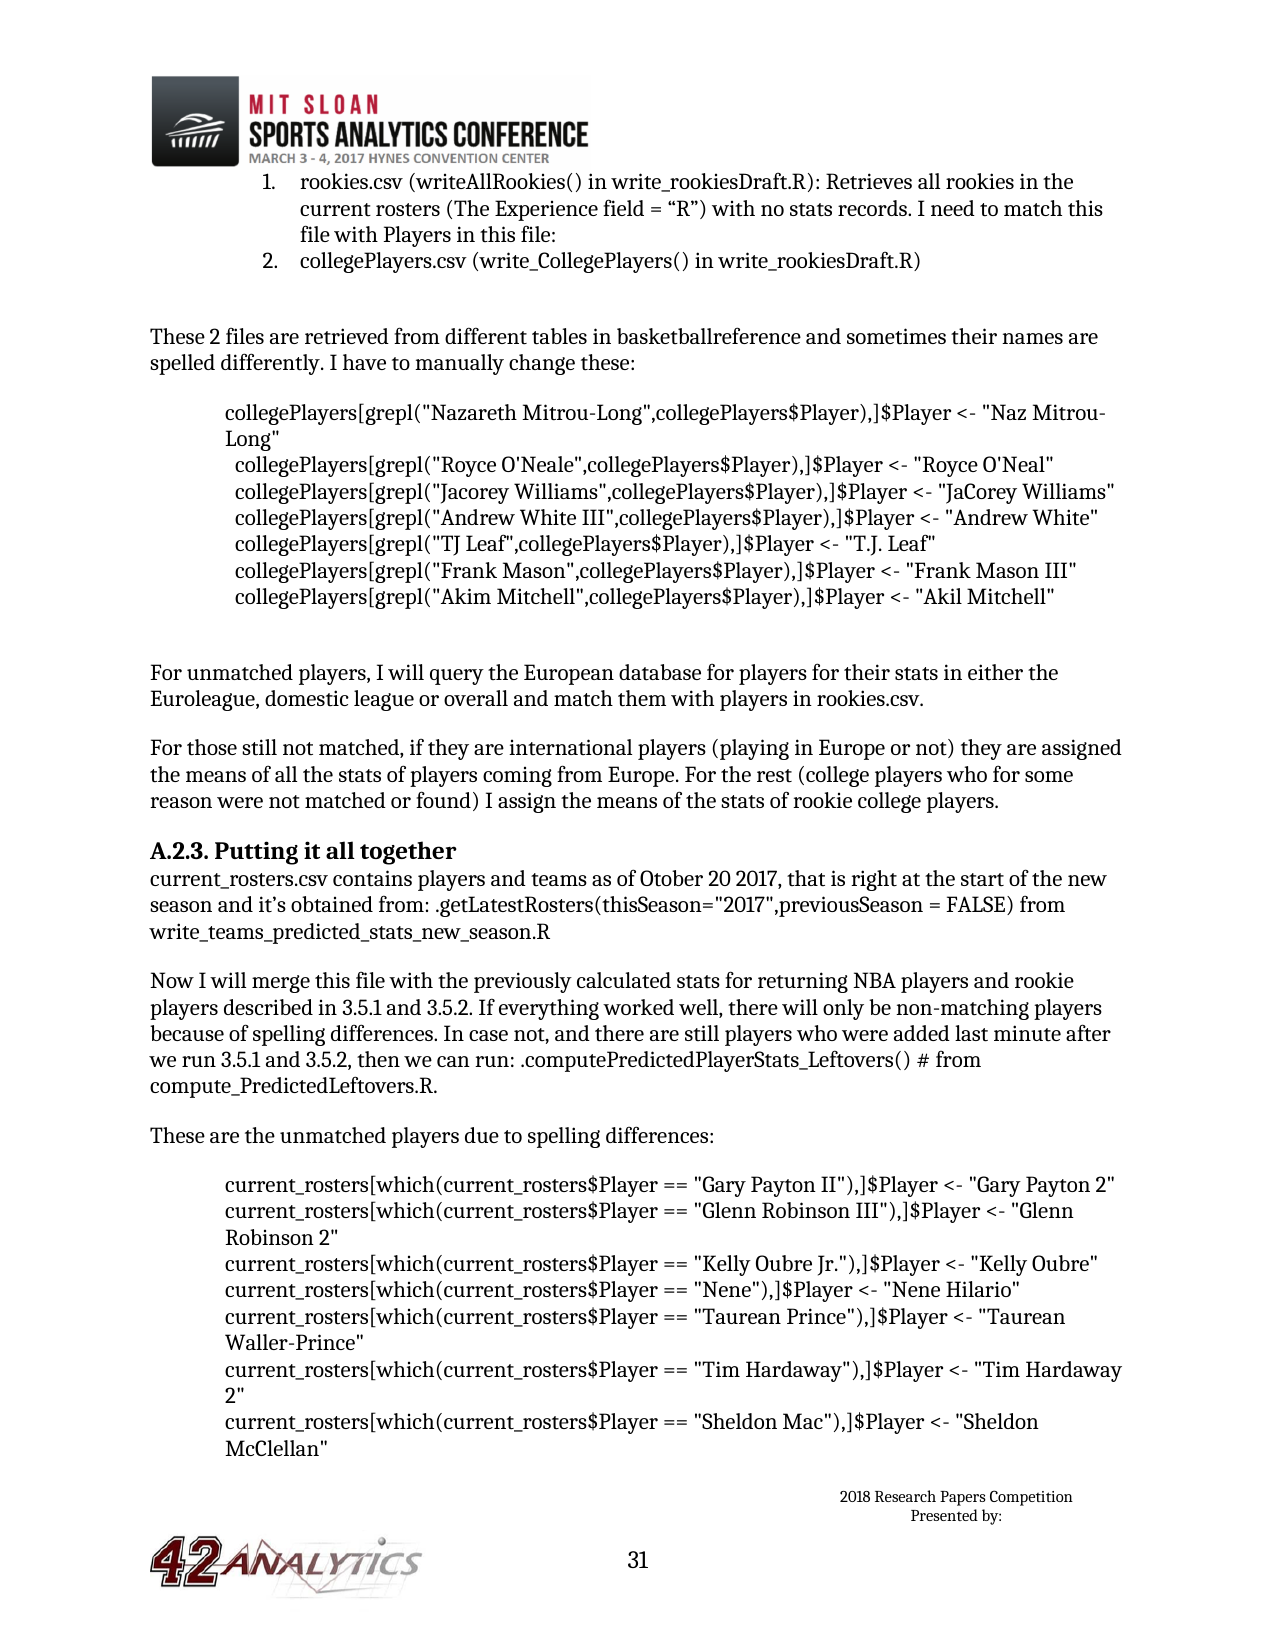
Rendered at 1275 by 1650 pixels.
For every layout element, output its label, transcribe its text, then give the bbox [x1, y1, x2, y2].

list current_rosters[which(current_rosters$Player == "Kelly Oubre Jr."),]$Player <- "Kelly Oubre" [225, 1251, 1125, 1277]
text For those still not matched, if they are international players (playing in Europe or not) they are assigned the means of all the stats of players coming from Europe. For the rest (college players who for some reason were not matched or found) I assign the means of the stats of rookie college players. [150, 735, 1125, 814]
text A.2.3. Putting it all together [150, 837, 1125, 866]
list collegePlayers.csv (write_CollegePlayers() in write_rookiesDraft.R) [262, 248, 1125, 274]
list collegePlayers[grepl("Nazareth Mitrou-Long",collegePlayers$Player),]$Player <- "Naz Mitrou-Long" [225, 399, 1125, 452]
list collegePlayers[grepl("Andrew White III",collegePlayers$Player),]$Player <- "Andrew White" [225, 505, 1125, 531]
list current_rosters[which(current_rosters$Player == "Sheldon Mac"),]$Player <- "Sheldon McClellan" [225, 1409, 1125, 1462]
list collegePlayers[grepl("Akim Mitchell",collegePlayers$Player),]$Player <- "Akil Mitchell" [225, 584, 1125, 610]
list collegePlayers[grepl("Jacorey Williams",collegePlayers$Player),]$Player <- "JaCorey Williams" [225, 478, 1125, 505]
picture [131, 1517, 433, 1612]
text These 2 files are retrieved from different tables in basketballreference and sometimes their names are spelled differently. I have to manually change these: [150, 324, 1125, 377]
list collegePlayers[grepl("Royce O'Neale",collegePlayers$Player),]$Player <- "Royce O'Neal" [225, 452, 1125, 478]
text These are the unmatched players due to spelling differences: [150, 1123, 1125, 1149]
text current_rosters.csv contains players and teams as of Otober 20 2017, that is right at the start of the new season and it’s obtained from: .getLatestRosters(thisSeason="2017",previousSeason = FALSE) from write_teams_predicted_stats_new_season.R [150, 866, 1125, 945]
picture [150, 75, 591, 170]
list collegePlayers[grepl("TJ Leaf",collegePlayers$Player),]$Player <- "T.J. Leaf" [225, 531, 1125, 558]
list collegePlayers[grepl("Frank Mason",collegePlayers$Player),]$Player <- "Frank Mason III" [225, 558, 1125, 584]
list current_rosters[which(current_rosters$Player == "Tim Hardaway"),]$Player <- "Tim Hardaway 2" [225, 1356, 1125, 1409]
list current_rosters[which(current_rosters$Player == "Taurean Prince"),]$Player <- "Taurean Waller-Prince" [225, 1304, 1125, 1356]
list current_rosters[which(current_rosters$Player == "Gary Payton II"),]$Player <- "Gary Payton 2" [225, 1172, 1125, 1198]
list rookies.csv (writeAllRookies() in write_rookiesDraft.R): Retrieves all rookies in the current rosters (The Experience field = “R”) with no stats records. I need to match this file with Players in this file: [262, 169, 1125, 248]
list current_rosters[which(current_rosters$Player == "Nene"),]$Player <- "Nene Hilario" [225, 1277, 1125, 1304]
text For unmatched players, I will query the European database for players for their stats in either the Euroleague, domestic league or overall and match them with players in rookies.csv. [150, 659, 1125, 712]
list current_rosters[which(current_rosters$Player == "Glenn Robinson III"),]$Player <- "Glenn Robinson 2" [225, 1198, 1125, 1251]
text Now I will merge this file with the previously calculated stats for returning NBA players and rookie players described in 3.5.1 and 3.5.2. If everything worked well, there will only be non-matching players because of spelling differences. In case not, and there are still players who were added last minute after we run 3.5.1 and 3.5.2, then we can run: .computePredictedPlayerStats_Leftovers() # from compute_PredictedLeftovers.R. [150, 968, 1125, 1100]
